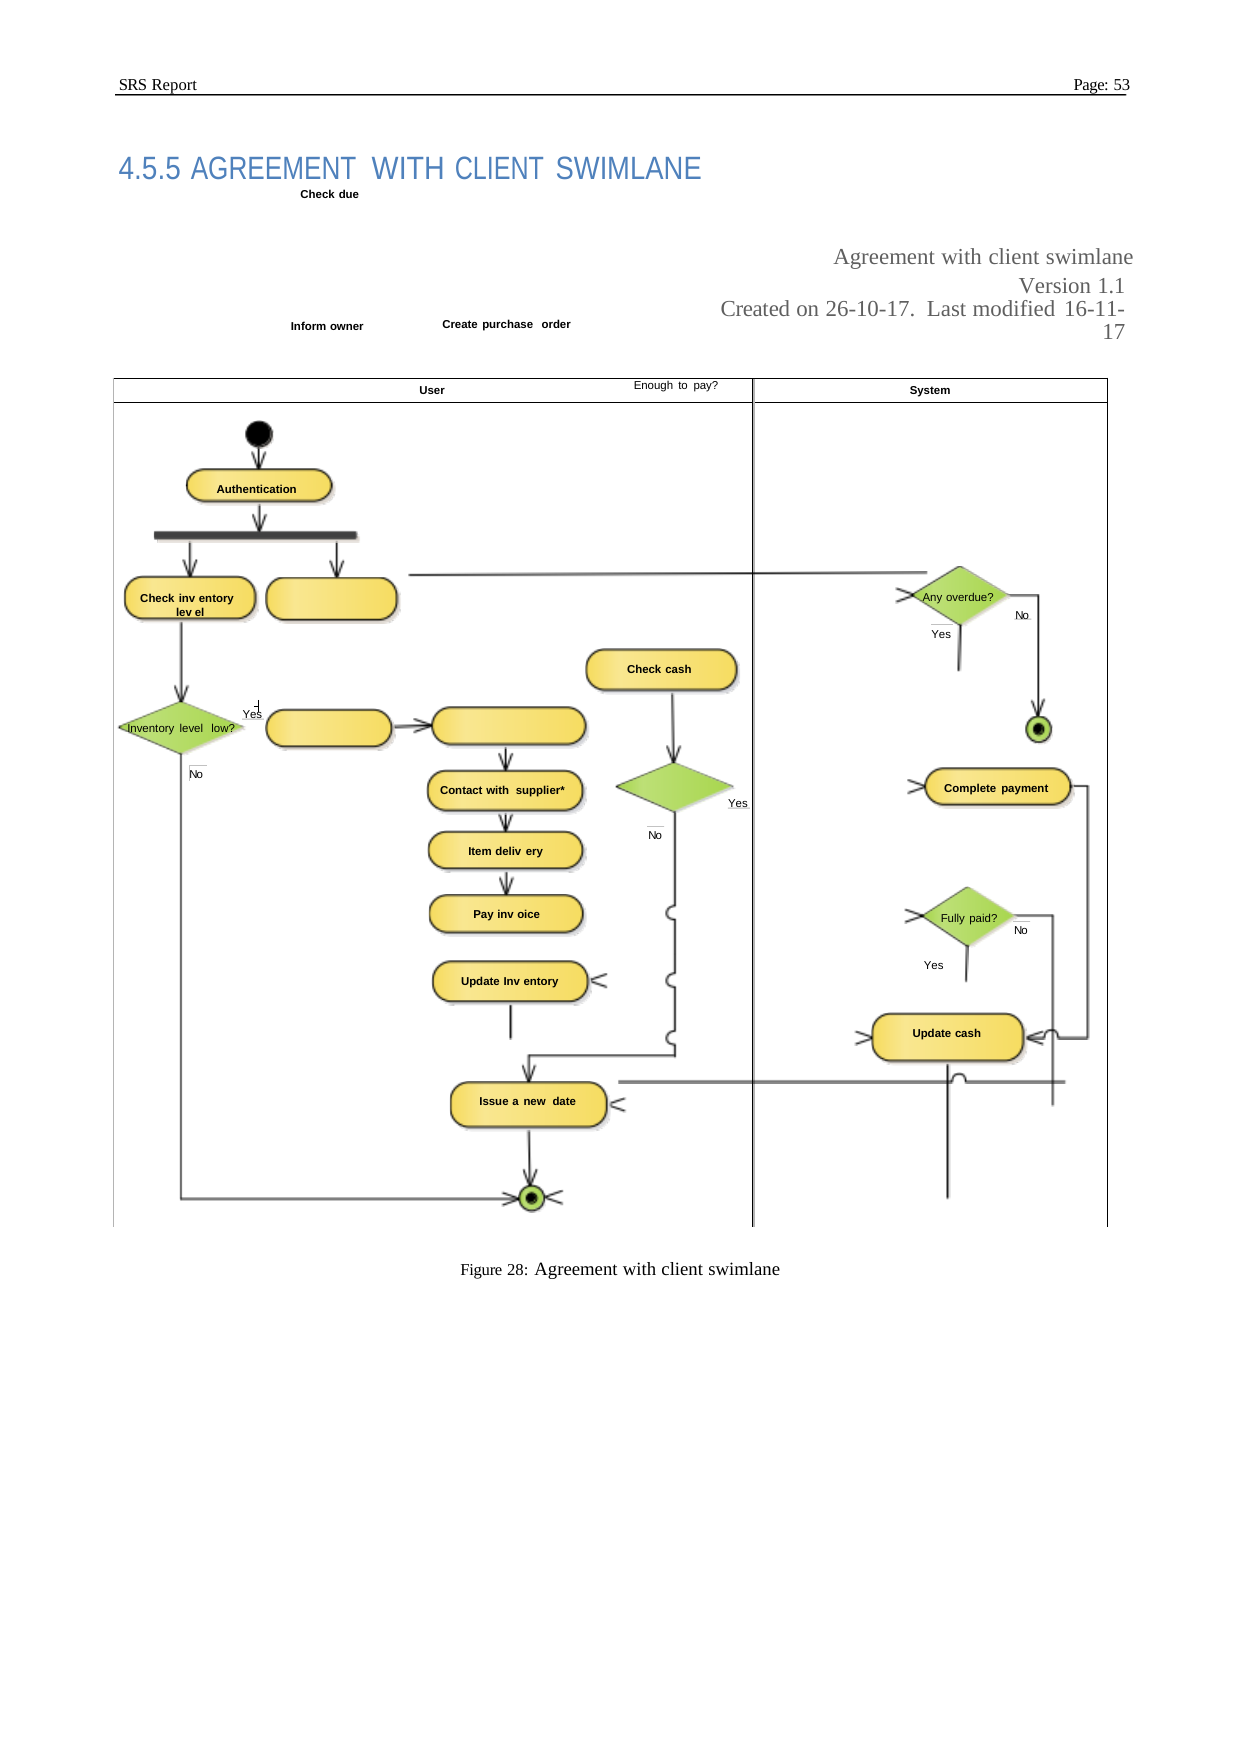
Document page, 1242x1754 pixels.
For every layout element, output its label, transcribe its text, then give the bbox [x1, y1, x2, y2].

table_cell Any overdue? No Yes Complete payment Fully paid? No Yes Update cash [755, 403, 1107, 1227]
table_header System [755, 379, 1107, 402]
table_cell Authentication Check inv entory lev el Check cash Yes Inventory level low? No Contact with supplier* Yes No Item deliv ery Pay inv oice Update Inv entory Issue a new date [114, 403, 752, 1227]
text SRS Report [119, 78, 1133, 94]
text Figure 28: Agreement with client swimlane [460, 1262, 1133, 1279]
text 4.5.5 AGREEMENT WITH CLIENT SWIMLANE [118, 153, 1133, 186]
table_header User [114, 379, 752, 402]
text Agreement with client swimlane [698, 248, 1133, 269]
text Version 1.1 Created on 26-10-17. Last modified 16-11-17 [698, 274, 1125, 345]
